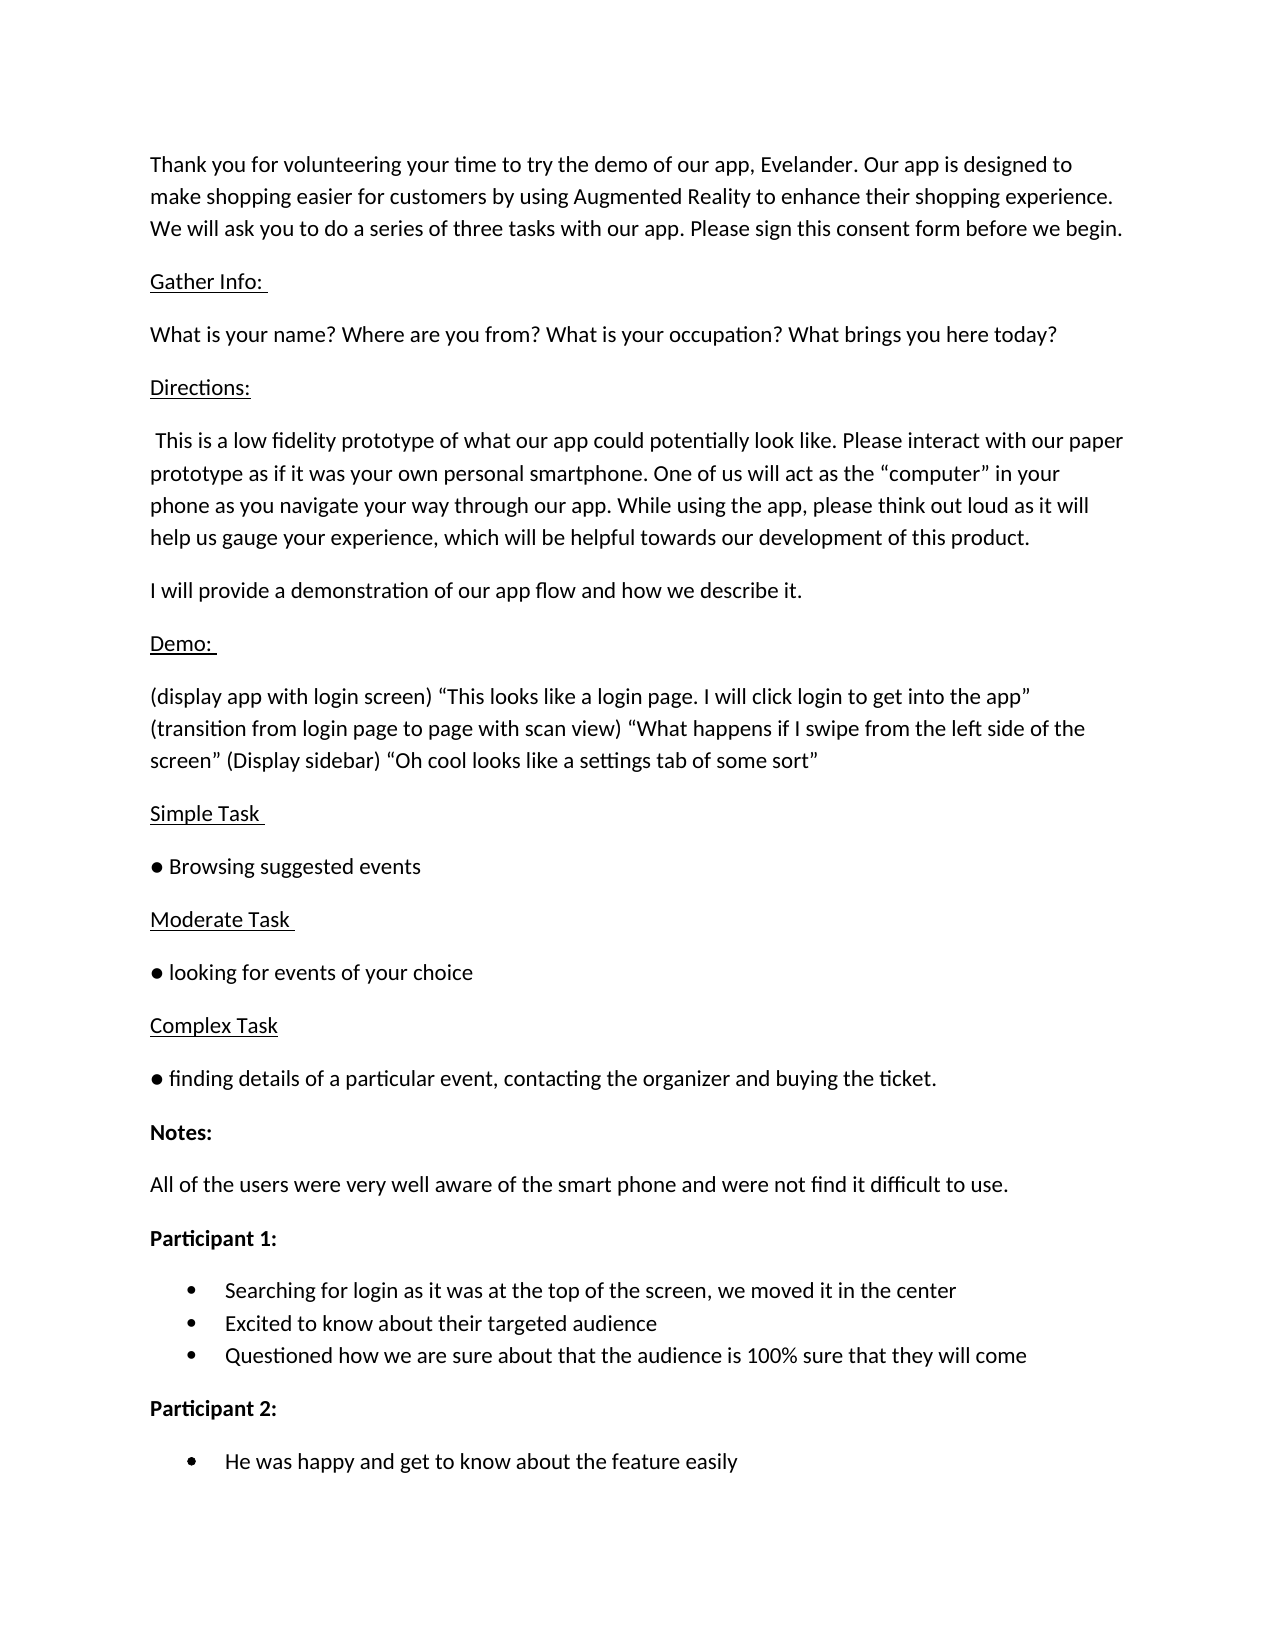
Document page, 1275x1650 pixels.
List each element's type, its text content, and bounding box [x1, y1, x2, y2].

text Participant 1: [150, 1224, 1125, 1252]
text Simple Task [150, 799, 1125, 827]
text Gather Info: [150, 267, 1125, 295]
text What is your name? Where are you from? What is your occupation? What brings you here today? [150, 320, 1125, 348]
text All of the users were very well aware of the smart phone and were not find it difficult to use. [150, 1171, 1125, 1199]
text (display app with login screen) “This looks like a login page. I will click login to get into the app” (transition from login page to page with scan view) “What happens if I swipe from the left side of the screen” (Display sidebar) “Oh cool looks like a settings tab of some sort” [150, 682, 1125, 774]
list Excited to know about their targeted audience [187, 1309, 1125, 1337]
text Demo: [150, 629, 1125, 657]
text Complex Task [150, 1012, 1125, 1039]
text Notes: [150, 1118, 1125, 1146]
text This is a low fidelity prototype of what our app could potentially look like. Please interact with our paper prototype as if it was your own personal smartphone. One of us will act as the “computer” in your phone as you navigate your way through our app. While using the app, please think out loud as it will help us gauge your experience, which will be helpful towards our development of this product. [150, 426, 1125, 551]
text ● finding details of a particular event, contacting the organizer and buying the ticket. [150, 1064, 1125, 1093]
list Questioned how we are sure about that the audience is 100% sure that they will come [187, 1341, 1125, 1369]
text Directions: [150, 373, 1125, 401]
list Searching for login as it was at the top of the screen, we moved it in the center [187, 1277, 1125, 1305]
text Thank you for volunteering your time to try the demo of our app, Evelander. Our app is designed to make shopping easier for customers by using Augmented Reality to enhance their shopping experience. We will ask you to do a series of three tasks with our app. Please sign this consent form before we begin. [150, 150, 1125, 242]
text Participant 2: [150, 1394, 1125, 1422]
text ● Browsing suggested events [150, 852, 1125, 881]
text ● looking for events of your choice [150, 958, 1125, 987]
text Moderate Task [150, 906, 1125, 933]
list He was happy and get to know about the feature easily [187, 1447, 1125, 1475]
text I will provide a demonstration of our app flow and how we describe it. [150, 576, 1125, 604]
